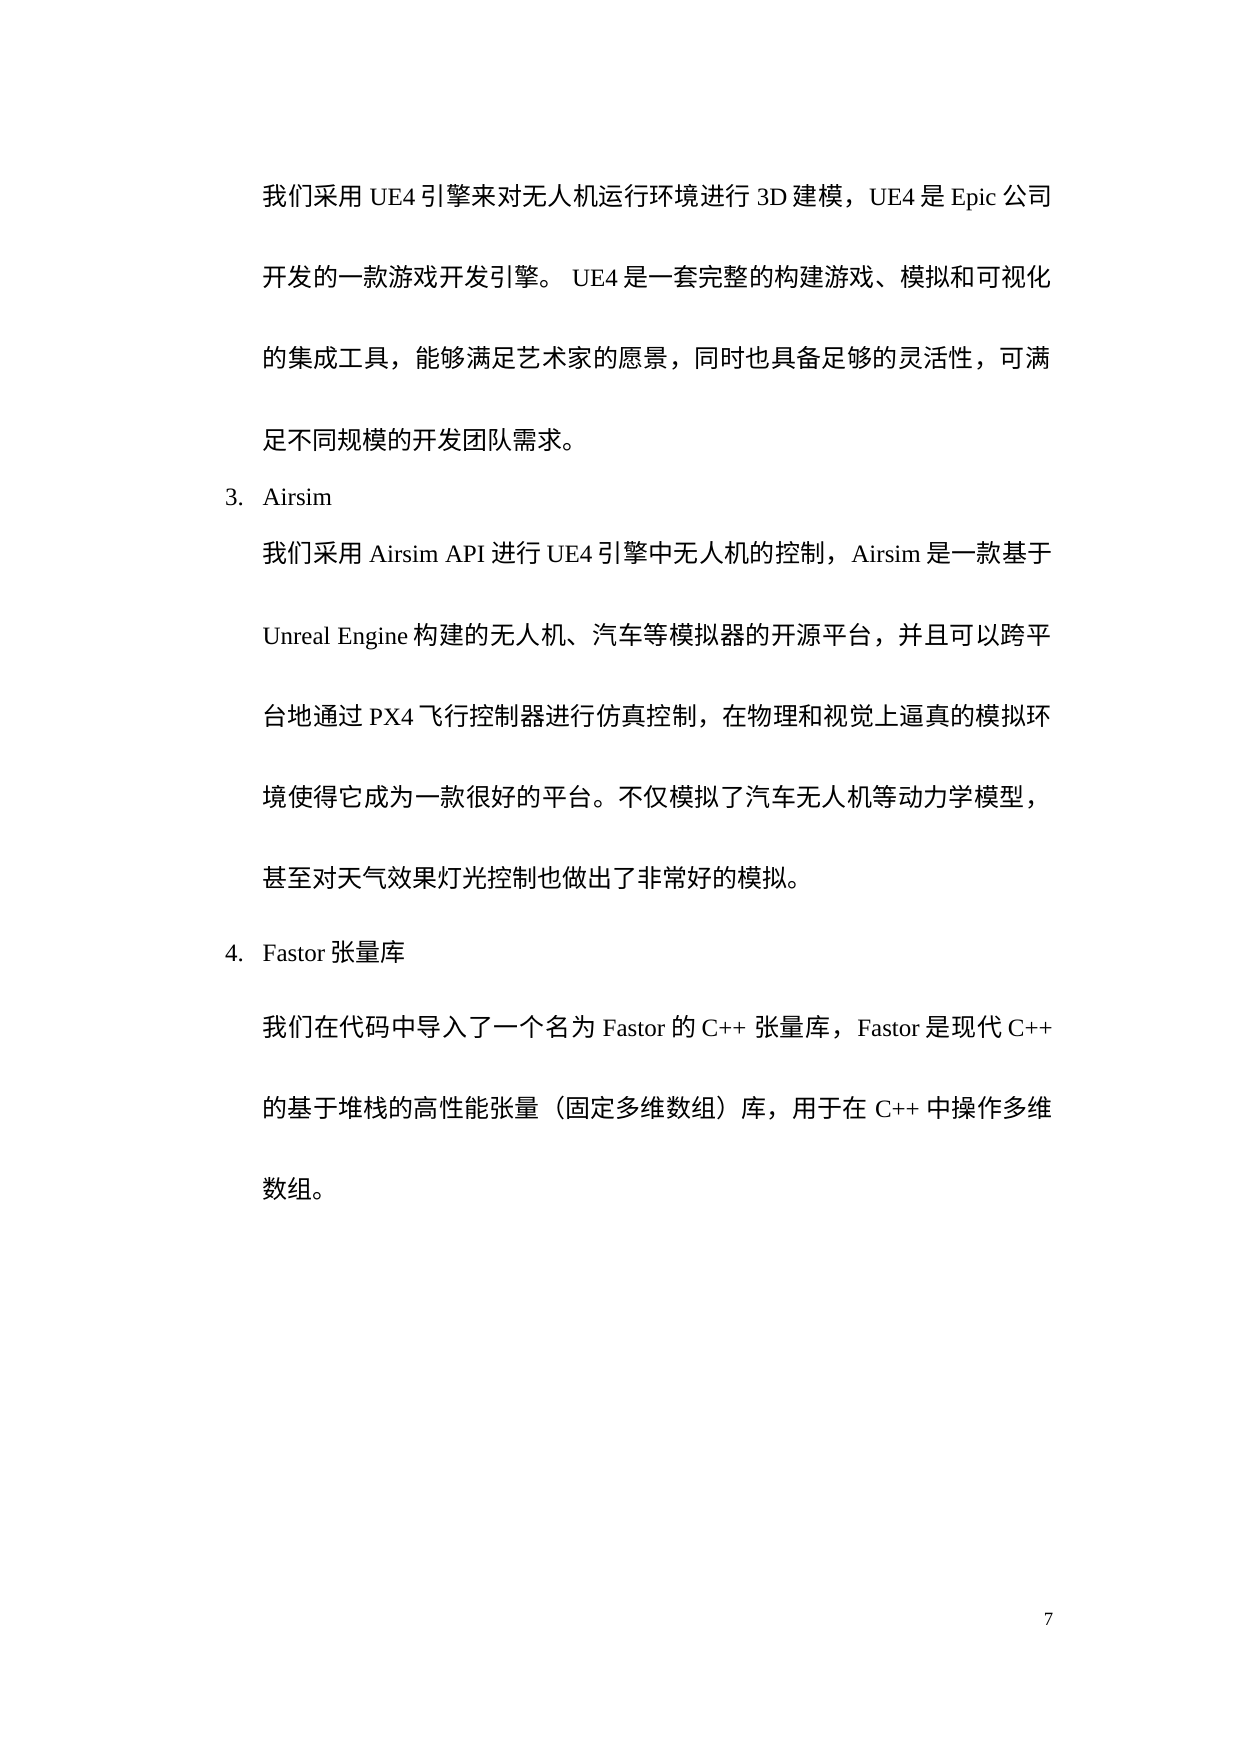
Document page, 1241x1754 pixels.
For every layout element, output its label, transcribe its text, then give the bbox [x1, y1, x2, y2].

list Fastor张量库 [225, 918, 1053, 983]
text 我们采用Airsim API进行UE4引擎中无人机的控制，Airsim是一款基于Unreal Engine构建的无人机、汽车等模拟器的开源平台，并且可以跨平台地通过PX4飞行控制器进行仿真控制，在物理和视觉上逼真的模拟环境使得它成为一款很好的平台。不仅模拟了汽车无人机等动力学模型，甚至对天气效果灯光控制也做出了非常好的模拟。 [262, 519, 1053, 909]
list Airsim [225, 480, 1053, 512]
text 我们采用UE4引擎来对无人机运行环境进行3D建模，UE4是Epic公司开发的一款游戏开发引擎。 UE4是一套完整的构建游戏、模拟和可视化的集成工具，能够满足艺术家的愿景，同时也具备足够的灵活性，可满足不同规模的开发团队需求。 [262, 162, 1053, 471]
text 我们在代码中导入了一个名为Fastor的C++ 张量库，Fastor是现代C++ 的基于堆栈的高性能张量（固定多维数组）库，用于在C++ 中操作多维数组。 [262, 993, 1053, 1220]
